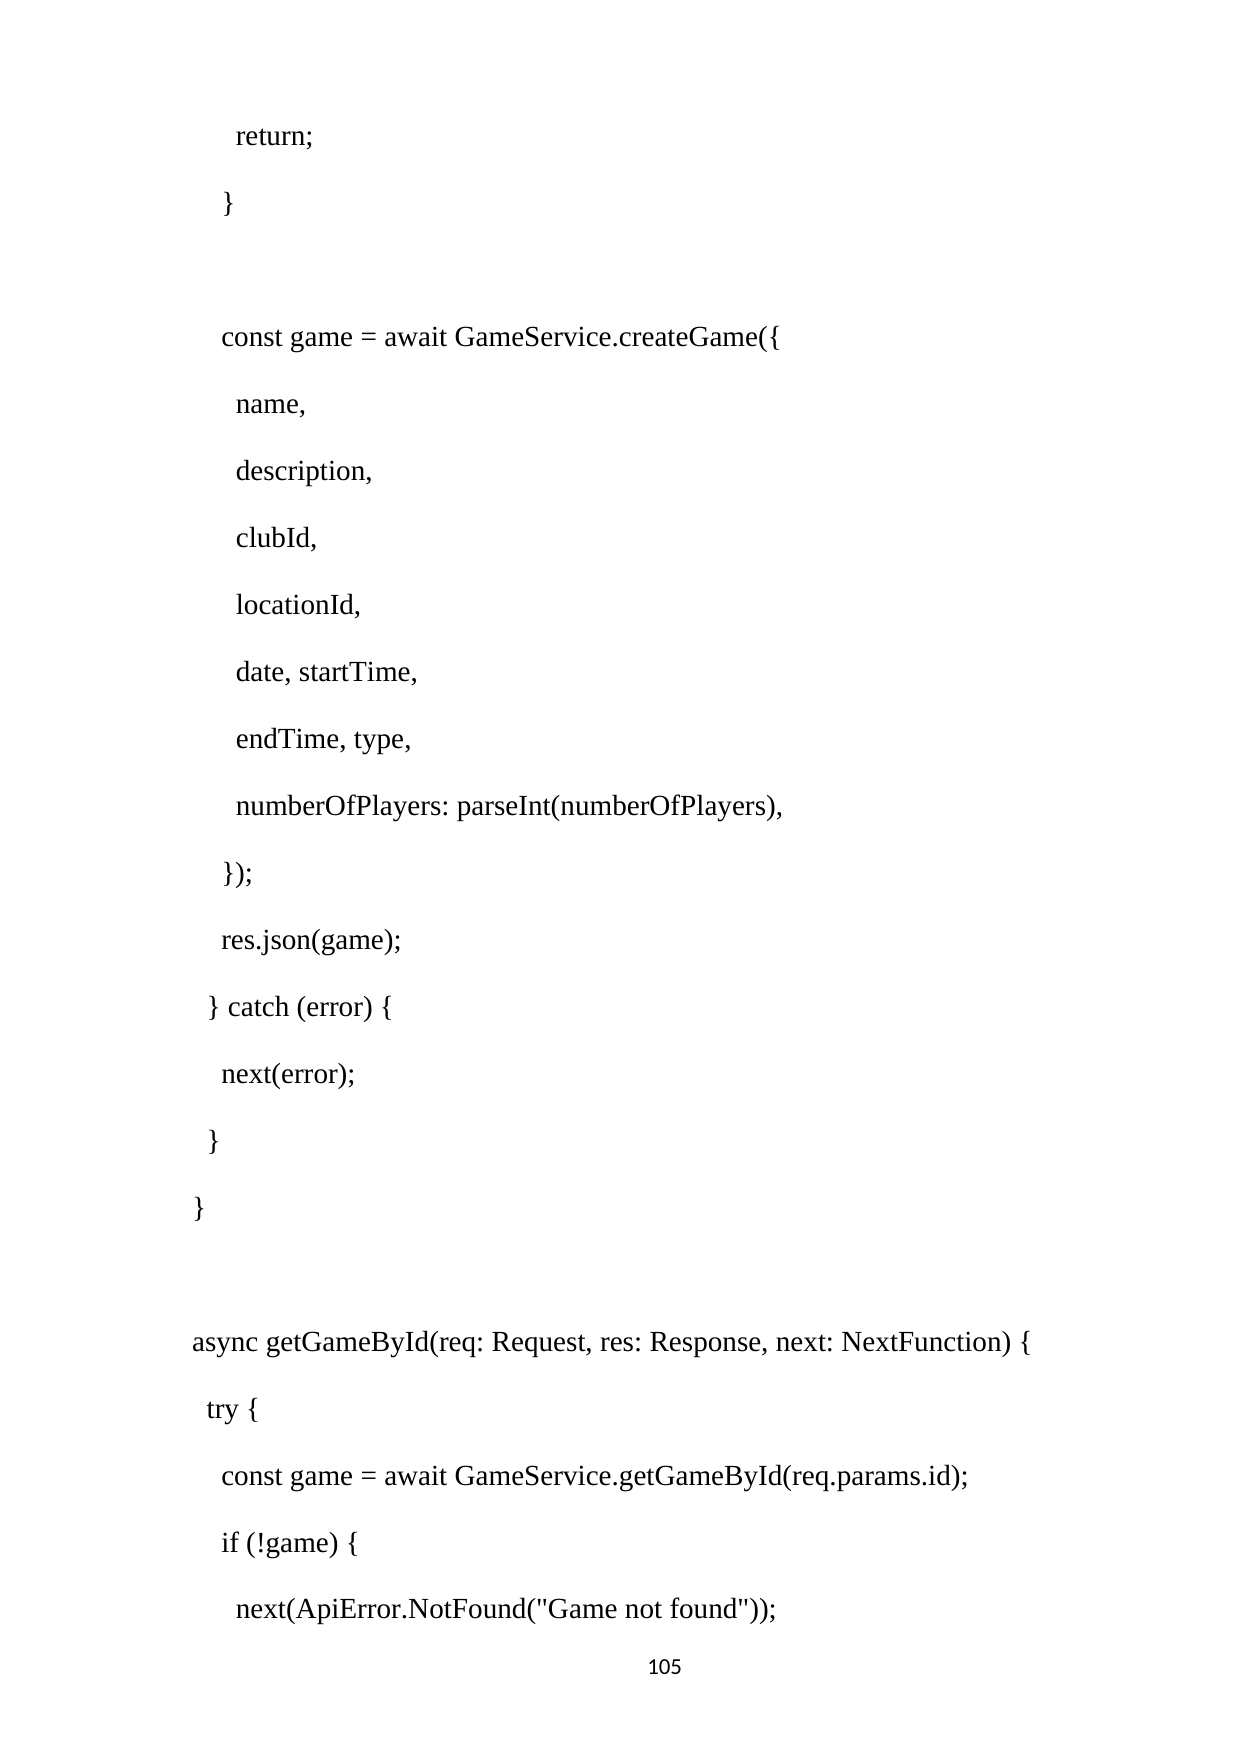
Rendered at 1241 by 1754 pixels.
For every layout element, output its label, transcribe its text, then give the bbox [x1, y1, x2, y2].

text clubId, [177, 520, 1152, 553]
text next(error); [177, 1056, 1152, 1089]
text const game = await GameService.getGameById(req.params.id); [177, 1458, 1152, 1491]
text description, [177, 453, 1152, 487]
text } [177, 1190, 1152, 1223]
text async getGameById(req: Request, res: Response, next: NextFunction) { [177, 1324, 1152, 1357]
text } catch (error) { [177, 989, 1152, 1022]
text res.json(game); [177, 922, 1152, 955]
text return; [177, 118, 1152, 152]
text endTime, type, [177, 721, 1152, 754]
text }); [177, 855, 1152, 888]
text date, startTime, [177, 654, 1152, 687]
text } [177, 1123, 1152, 1156]
text locationId, [177, 587, 1152, 621]
text next(ApiError.NotFound("Game not found")); [177, 1592, 1152, 1625]
text const game = await GameService.createGame({ [177, 319, 1152, 353]
text } [177, 185, 1152, 219]
text numberOfPlayers: parseInt(numberOfPlayers), [177, 788, 1152, 821]
text try { [177, 1391, 1152, 1424]
text if (!game) { [177, 1525, 1152, 1558]
text name, [177, 386, 1152, 419]
